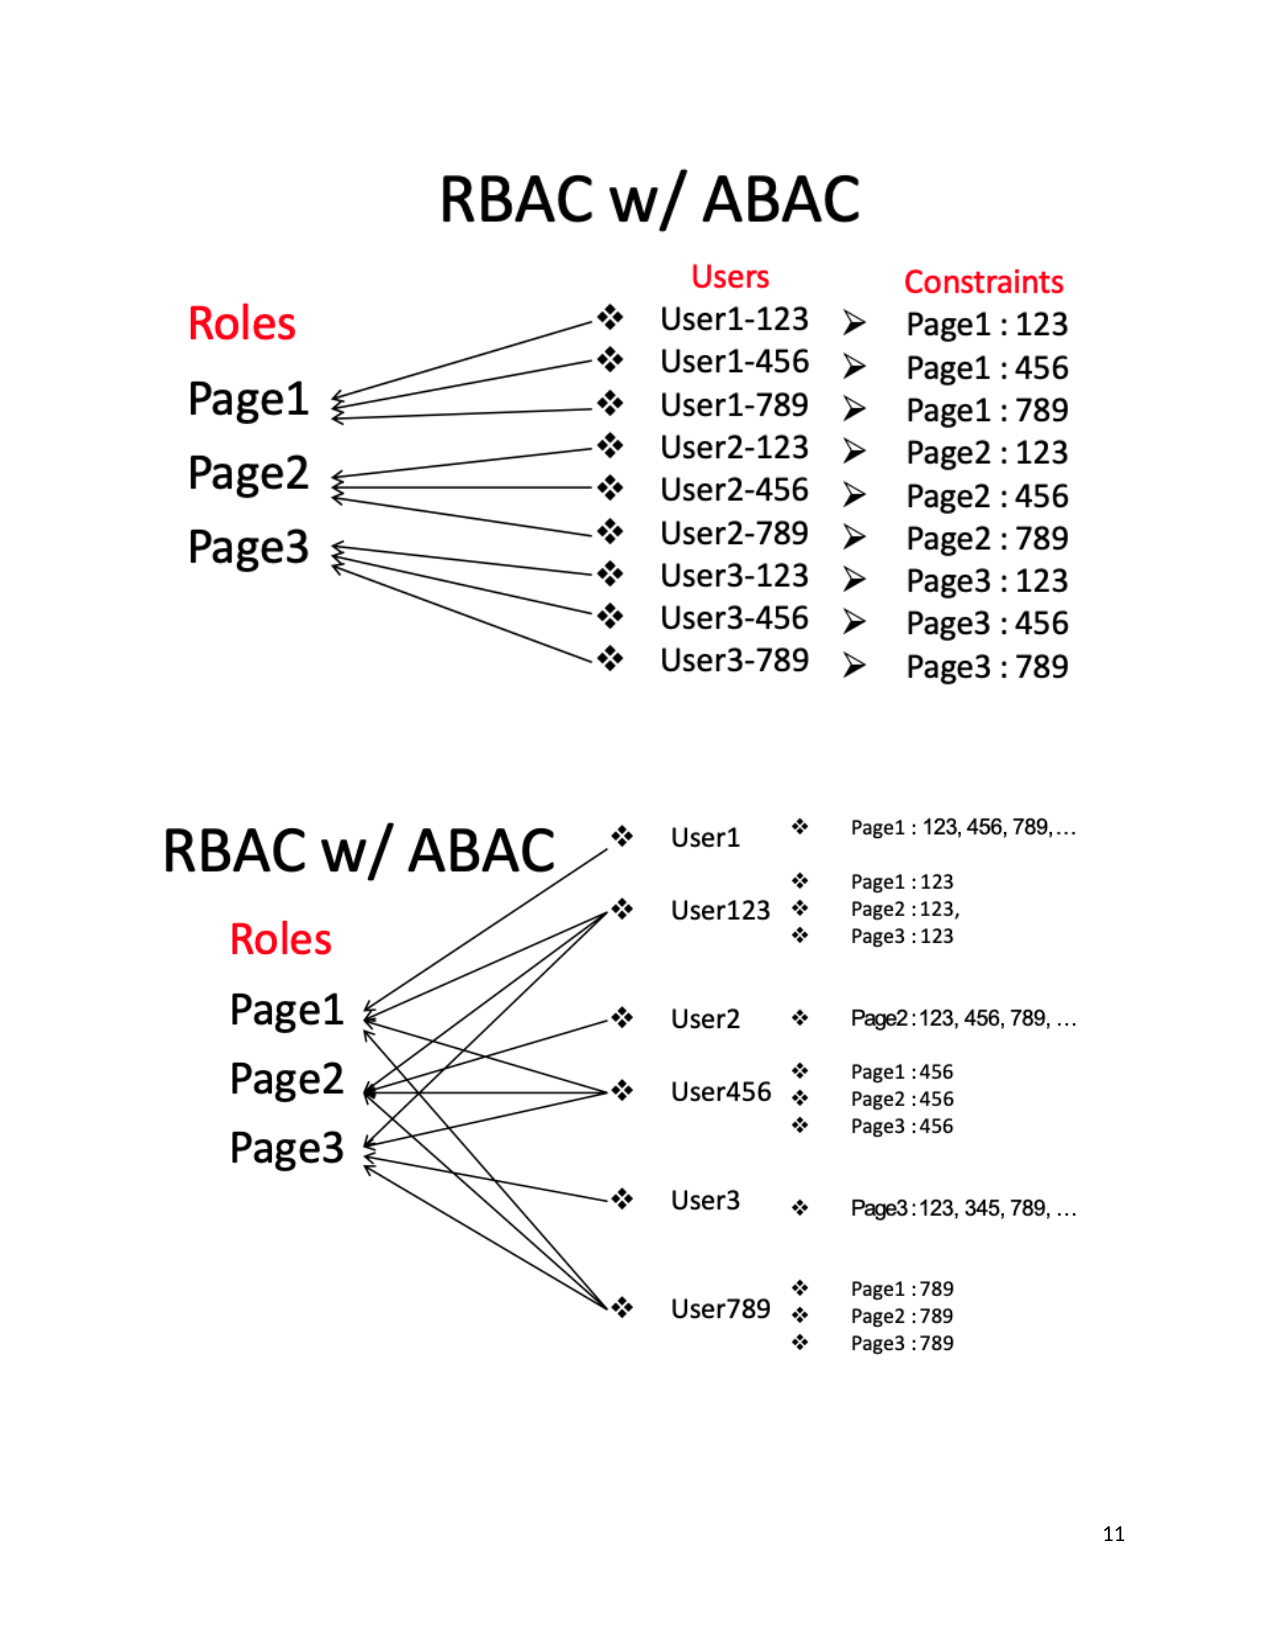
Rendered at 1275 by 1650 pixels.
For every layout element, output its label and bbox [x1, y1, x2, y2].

picture [150, 801, 1125, 1370]
picture [150, 150, 1125, 715]
